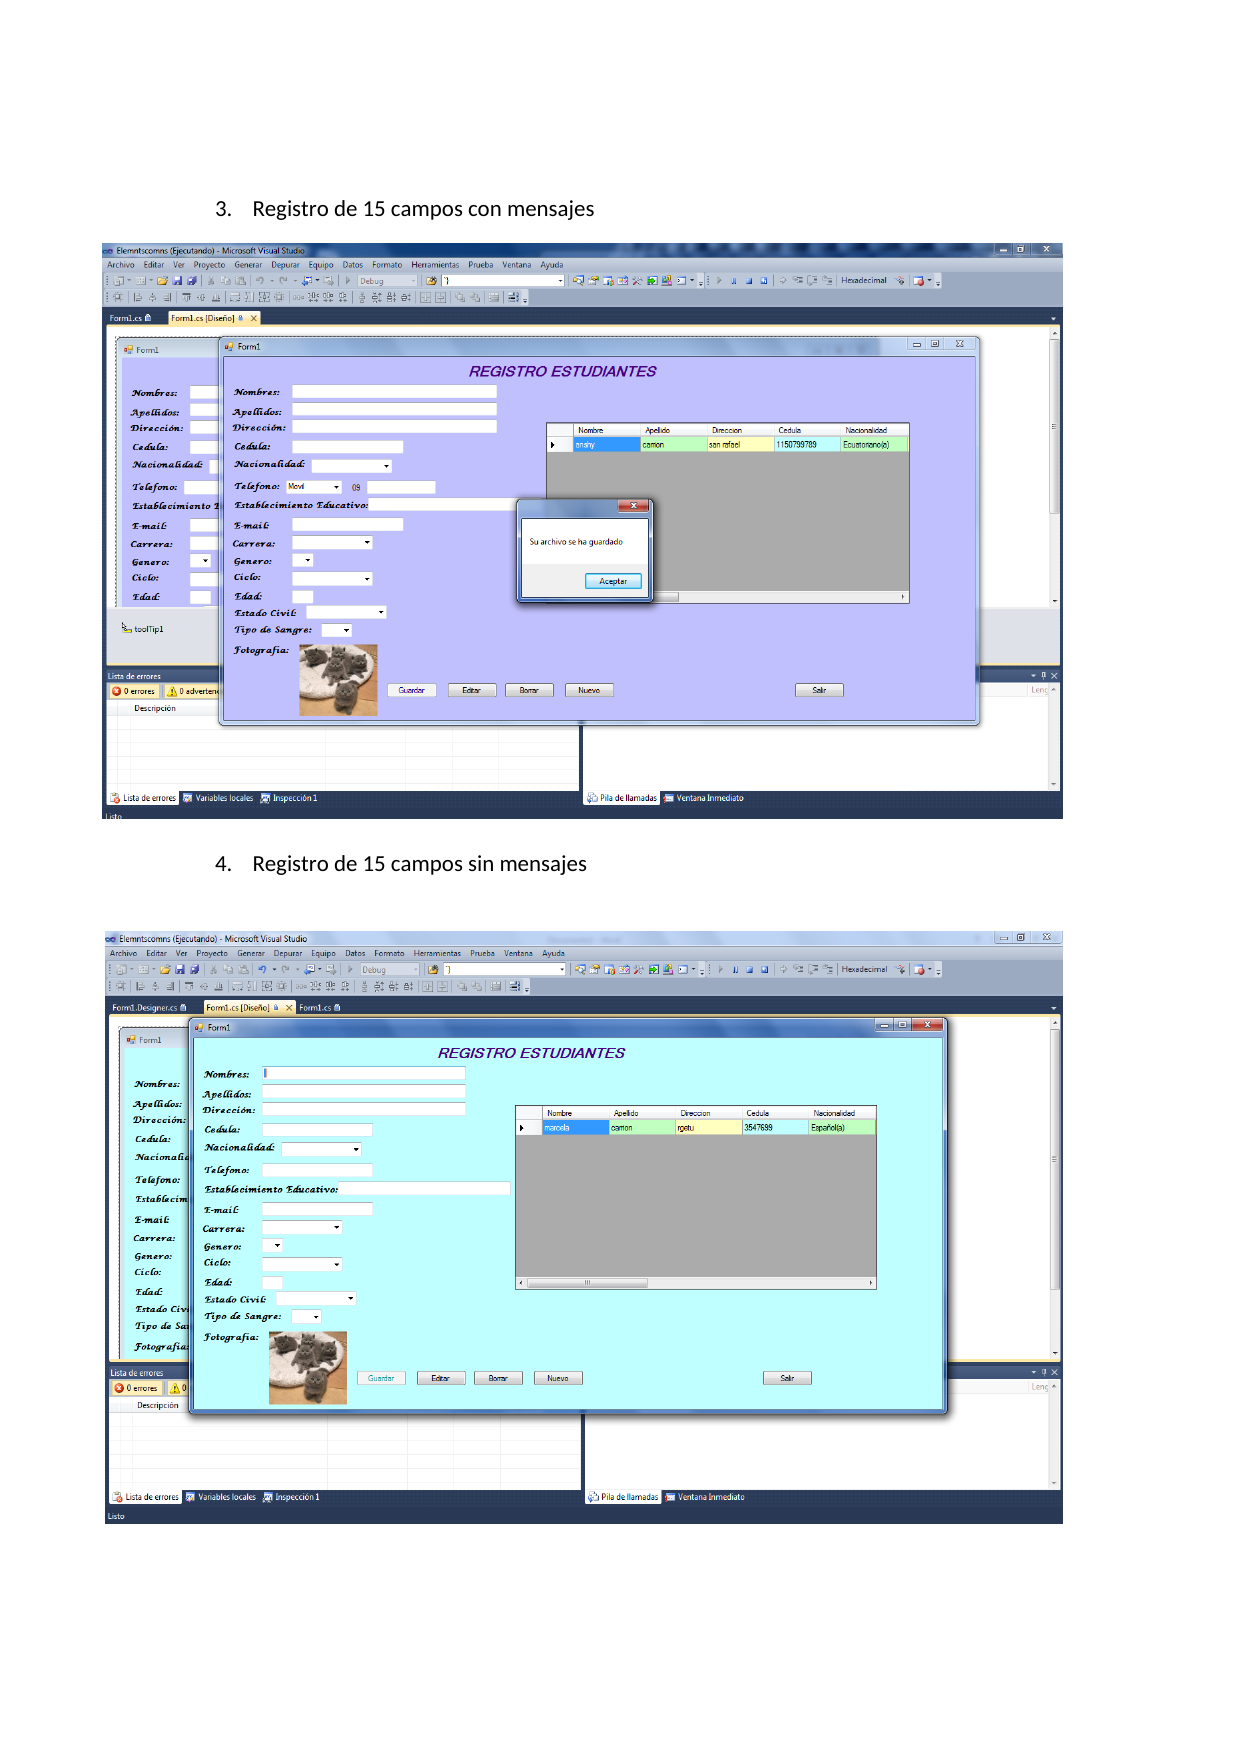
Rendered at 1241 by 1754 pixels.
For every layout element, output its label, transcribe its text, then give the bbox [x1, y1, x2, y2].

list Registro de 15 campos sin mensajes [215, 849, 1063, 877]
picture [105, 931, 1063, 1524]
list Registro de 15 campos con mensajes [215, 194, 1063, 222]
picture [102, 243, 1063, 819]
